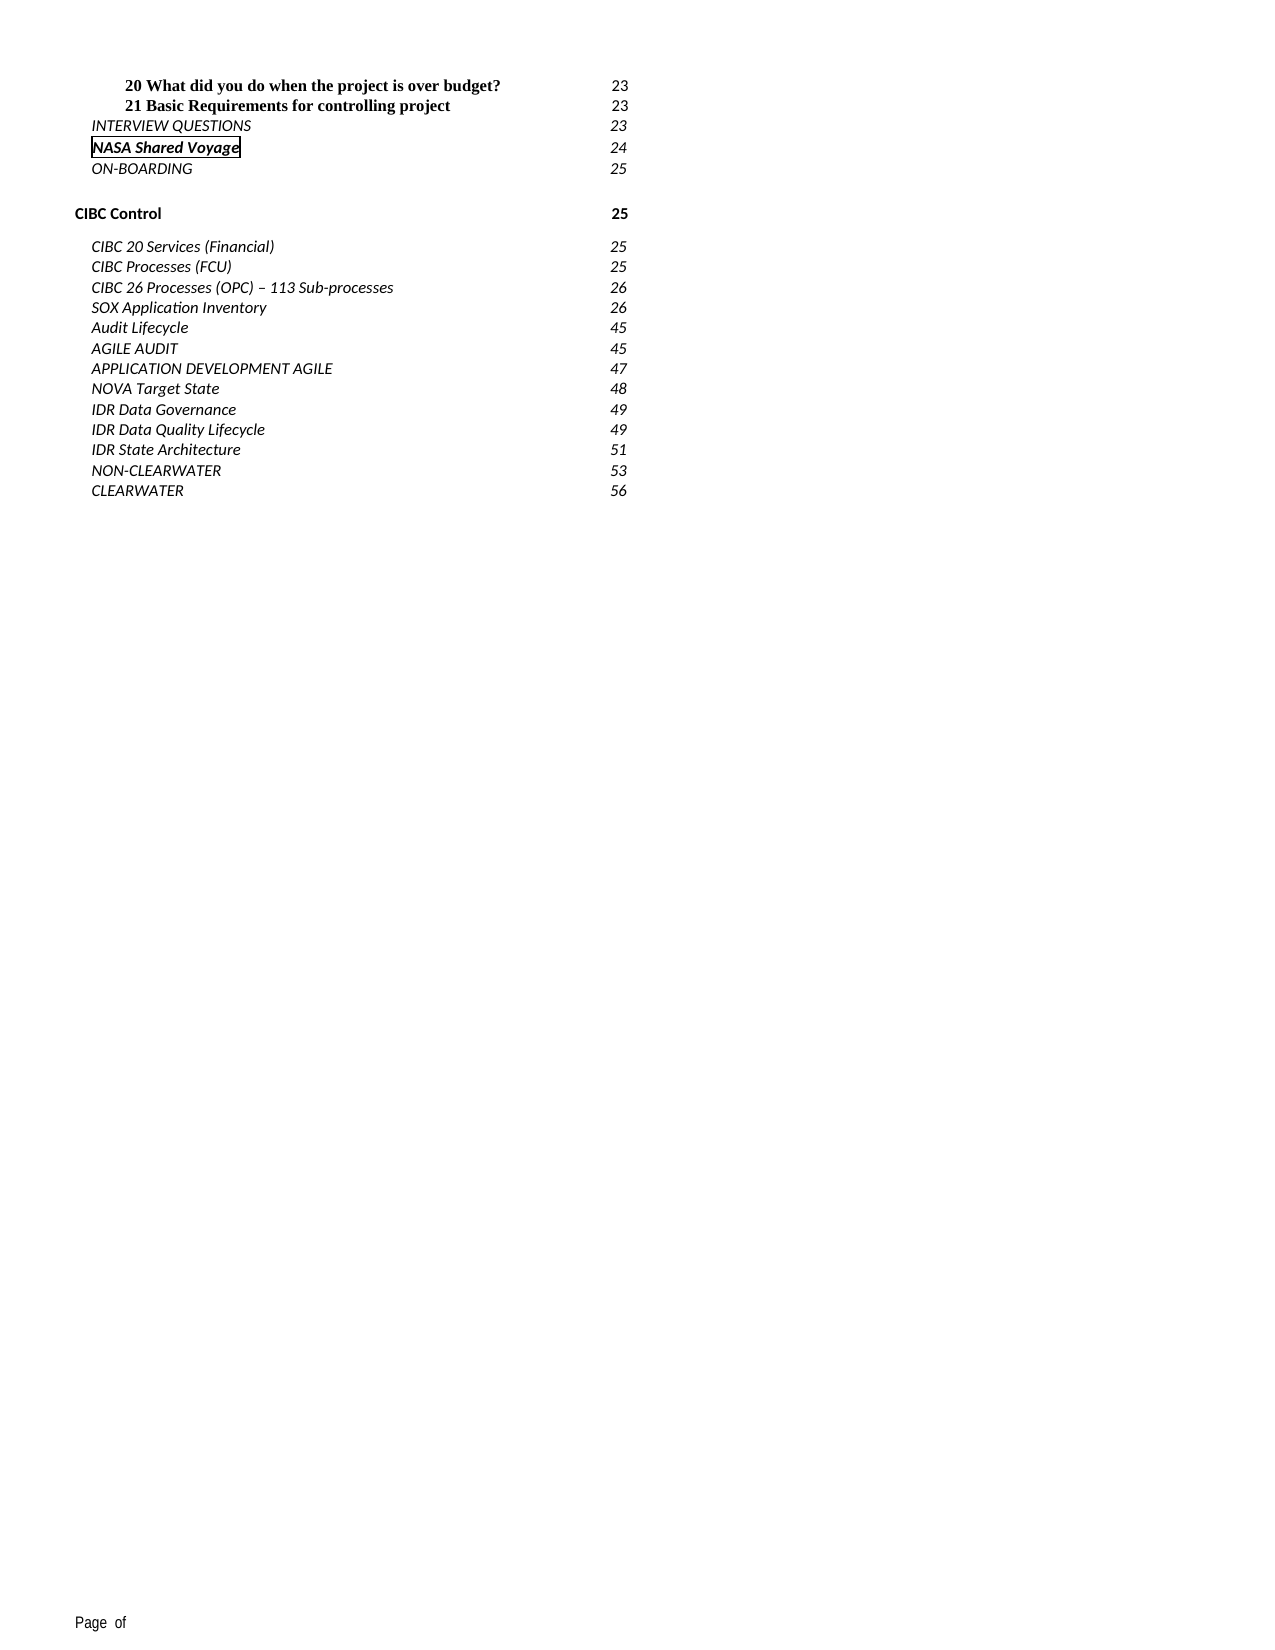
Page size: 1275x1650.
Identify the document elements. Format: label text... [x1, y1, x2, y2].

text NON-CLEARWATER 53 [91, 460, 1213, 480]
text 21 Basic Requirements for controlling project 23 [125, 95, 1213, 116]
text IDR State Architecture 51 [91, 439, 1213, 460]
text IDR Data Quality Lifecycle 49 [91, 419, 1213, 439]
text NOVA Target State 48 [91, 379, 1213, 399]
text INTERVIEW QUESTIONS 23 [91, 116, 1213, 136]
text CLEARWATER 56 [91, 480, 1213, 501]
text NASA Shared Voyage 24 [93, 137, 239, 157]
text APPLICATION DEVELOPMENT AGILE 47 [91, 358, 1213, 379]
text CIBC 26 Processes (OPC) – 113 Sub-processes 26 [91, 277, 1213, 297]
text CIBC Processes (FCU) 25 [91, 257, 1213, 277]
text ON-BOARDING 25 [91, 158, 1213, 179]
text CIBC Control 25 [75, 204, 1213, 224]
text SOX Application Inventory 26 [91, 297, 1213, 318]
text AGILE AUDIT 45 [91, 338, 1213, 358]
text IDR Data Governance 49 [91, 399, 1213, 419]
text NASA Shared Voyage 24 [241, 136, 1213, 158]
text CIBC 20 Services (Financial) 25 [91, 236, 1213, 257]
text Audit Lifecycle 45 [91, 318, 1213, 338]
text 20 What did you do when the project is over budget? 23 [125, 75, 1213, 95]
